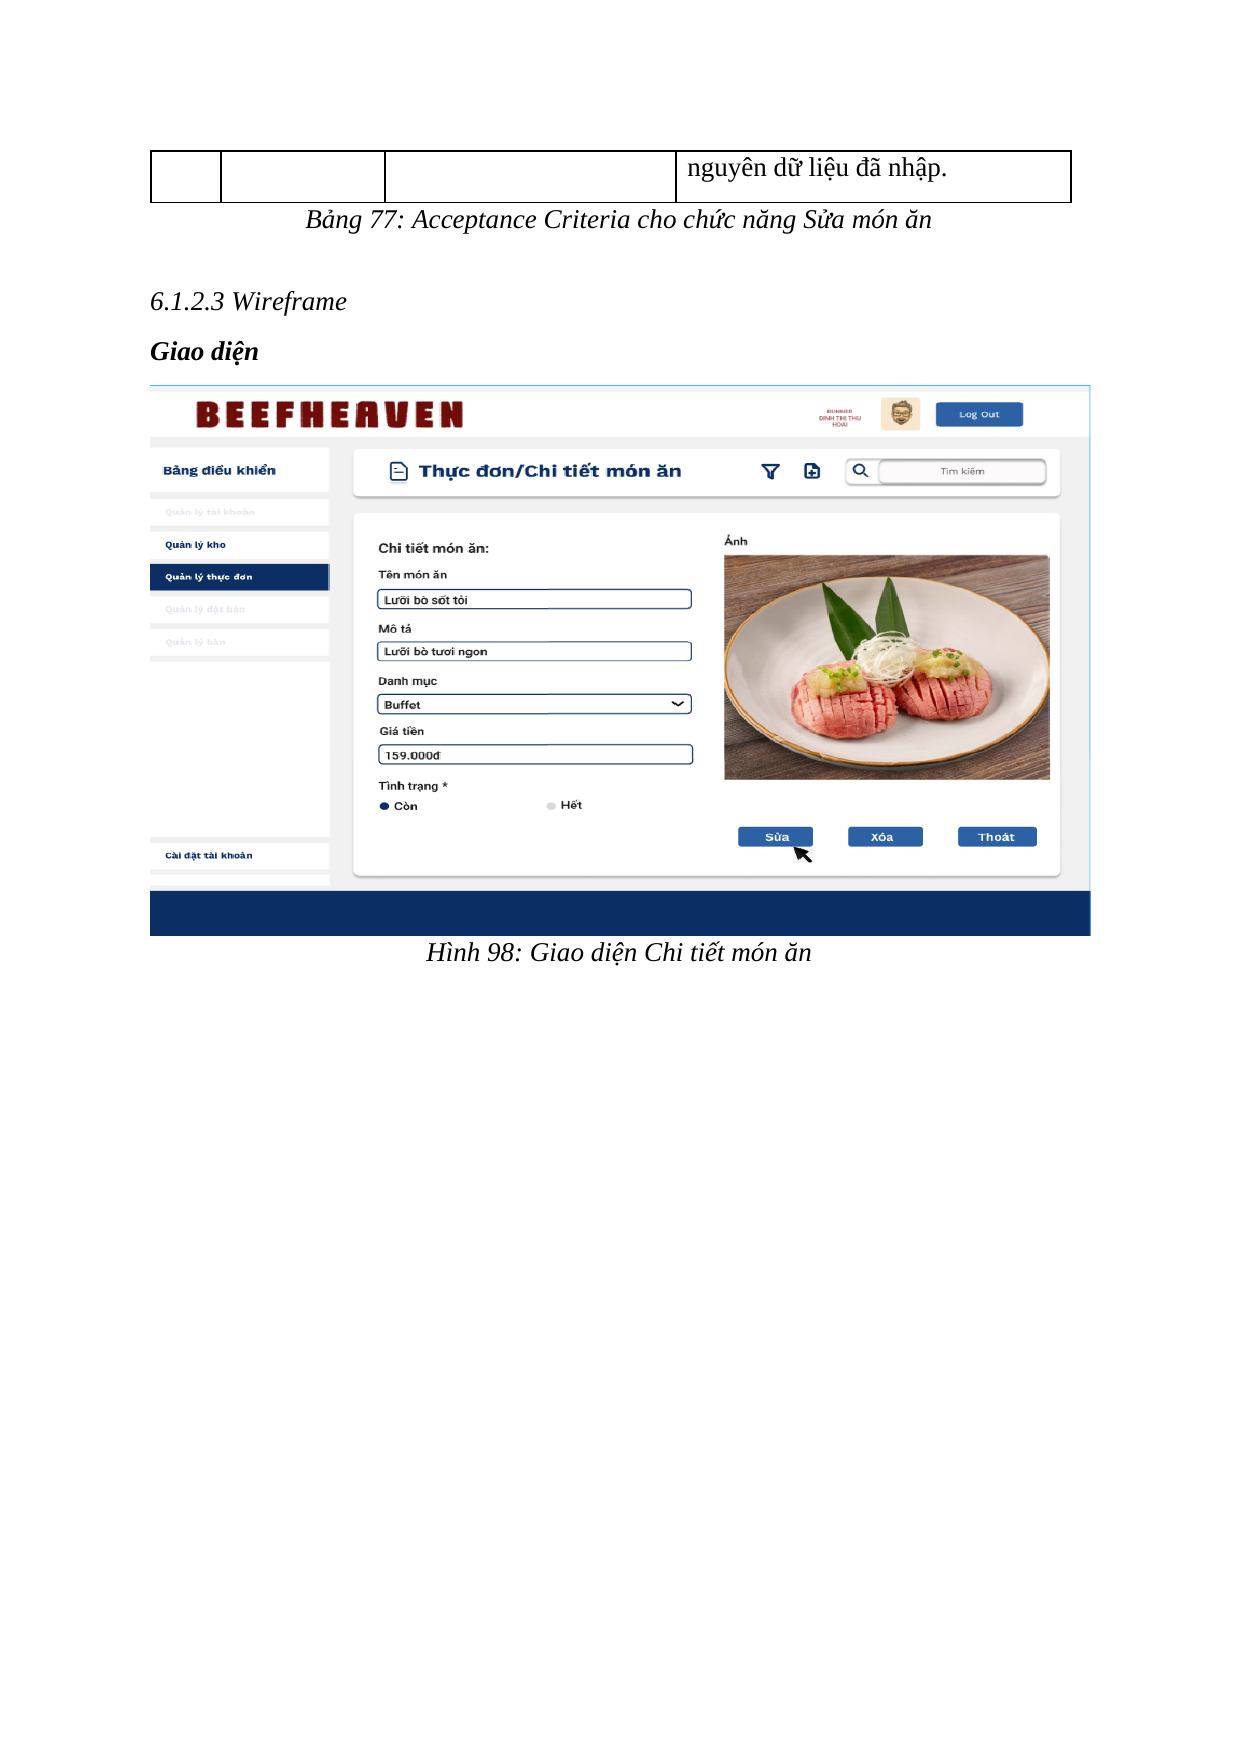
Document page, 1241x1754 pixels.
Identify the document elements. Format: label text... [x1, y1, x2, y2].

text Giao diện [150, 336, 1090, 367]
picture [150, 385, 1091, 936]
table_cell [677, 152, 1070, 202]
subtitle 6.1.2.3 Wireframe [150, 286, 1090, 317]
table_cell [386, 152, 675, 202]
subtitle Bảng 77: Acceptance Criteria cho chức năng Sửa món ăn [150, 203, 1090, 234]
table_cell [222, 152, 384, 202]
subtitle Hình 98: Giao diện Chi tiết món ăn [150, 936, 1090, 967]
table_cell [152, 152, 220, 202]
